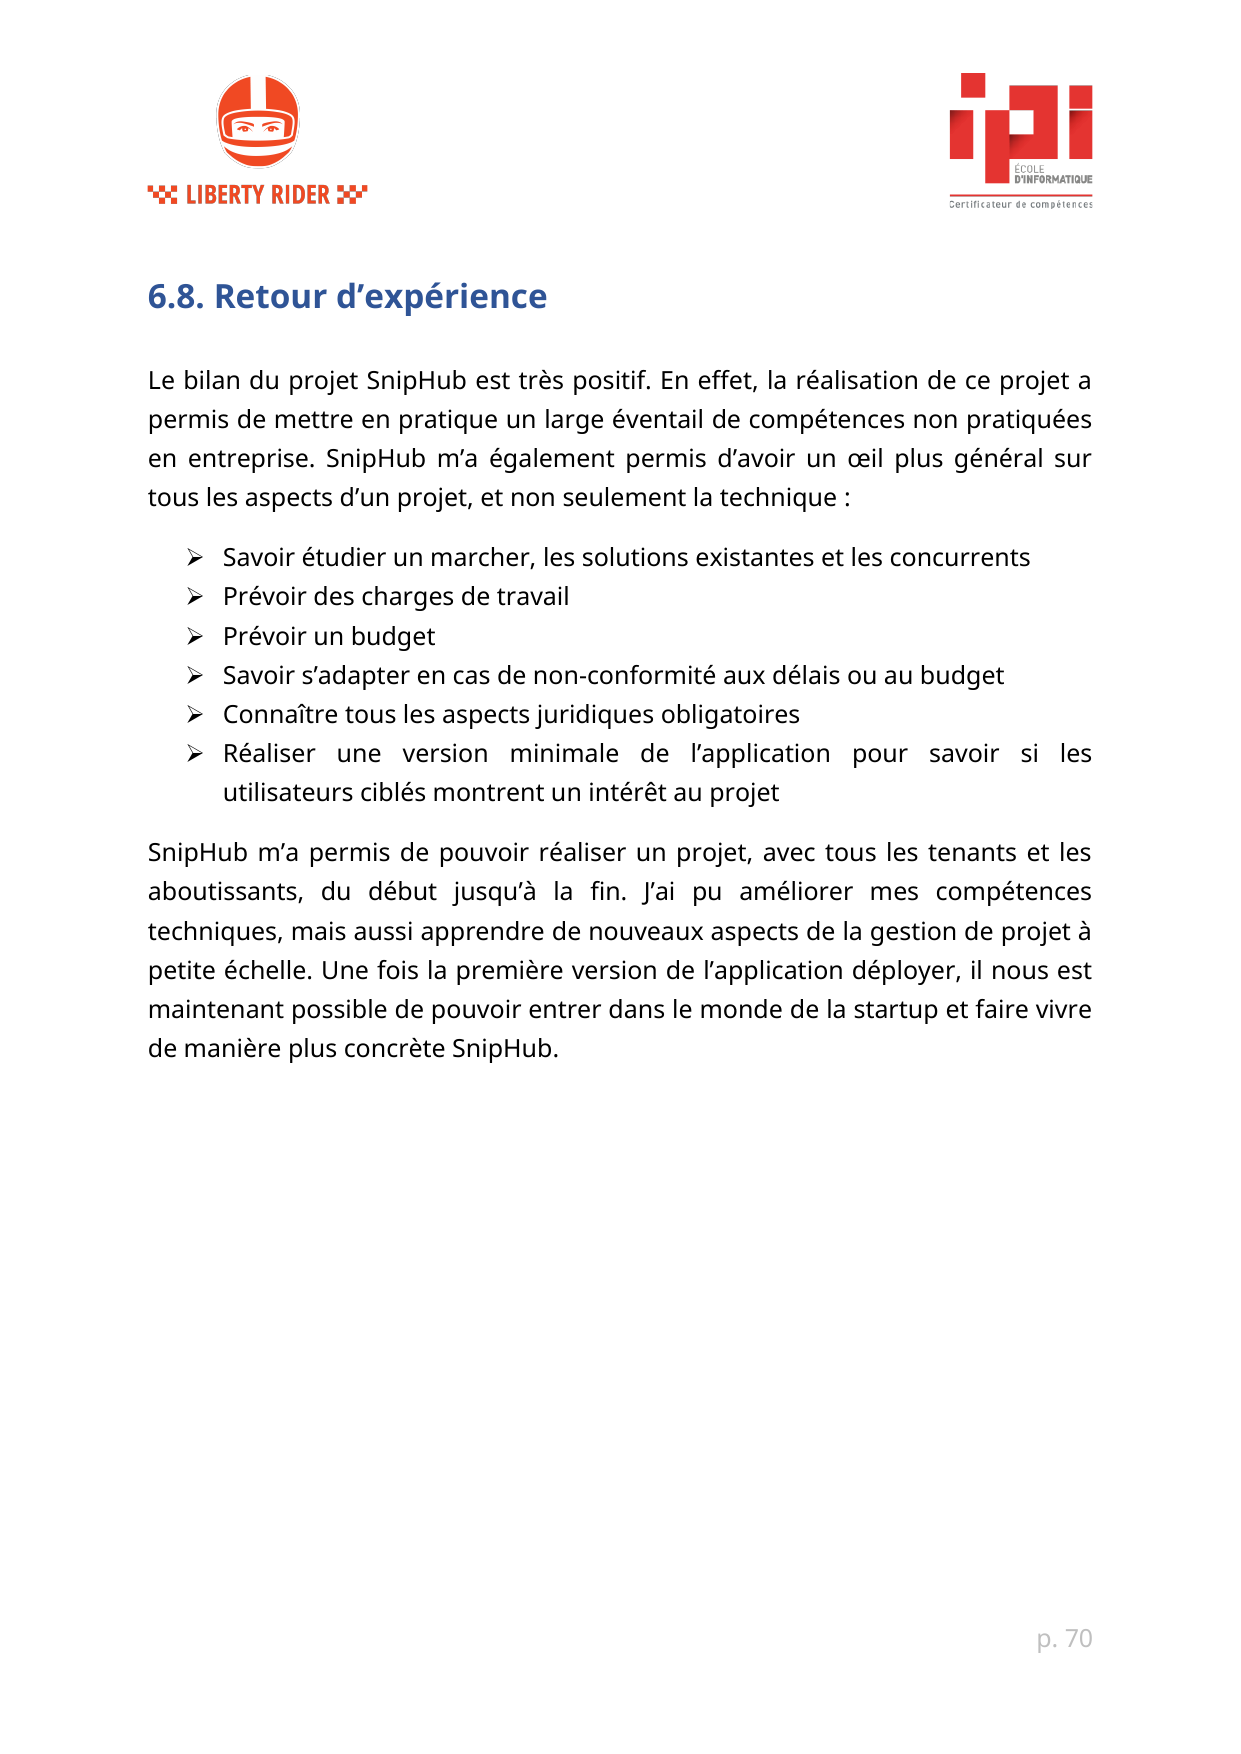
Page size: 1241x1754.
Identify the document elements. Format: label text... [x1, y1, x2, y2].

list Savoir s’adapter en cas de non-conformité aux délais ou au budget [185, 657, 1093, 691]
subtitle Retour d’expérience [148, 273, 1093, 318]
list Prévoir des charges de travail [185, 579, 1093, 613]
list Savoir étudier un marcher, les solutions existantes et les concurrents [185, 540, 1093, 574]
text SnipHub m’a permis de pouvoir réaliser un projet, avec tous les tenants et les aboutissants, du début jusqu’à la fin. J’ai pu améliorer mes compétences techniques, mais aussi apprendre de nouveaux aspects de la gestion de projet à petite échelle. Une fois la première version de l’application déployer, il nous est maintenant possible de pouvoir entrer dans le monde de la startup et faire vivre de manière plus concrète SnipHub. [148, 835, 1093, 1065]
list Prévoir un budget [185, 618, 1093, 652]
picture [949, 73, 1093, 209]
list Réaliser une version minimale de l’application pour savoir si les utilisateurs ciblés montrent un intérêt au projet [185, 736, 1093, 809]
picture [147, 75, 368, 209]
text Le bilan du projet SnipHub est très positif. En effet, la réalisation de ce projet a permis de mettre en pratique un large éventail de compétences non pratiquées en entreprise. SnipHub m’a également permis d’avoir un œil plus général sur tous les aspects d’un projet, et non seulement la technique : [148, 362, 1093, 514]
list Connaître tous les aspects juridiques obligatoires [185, 697, 1093, 731]
